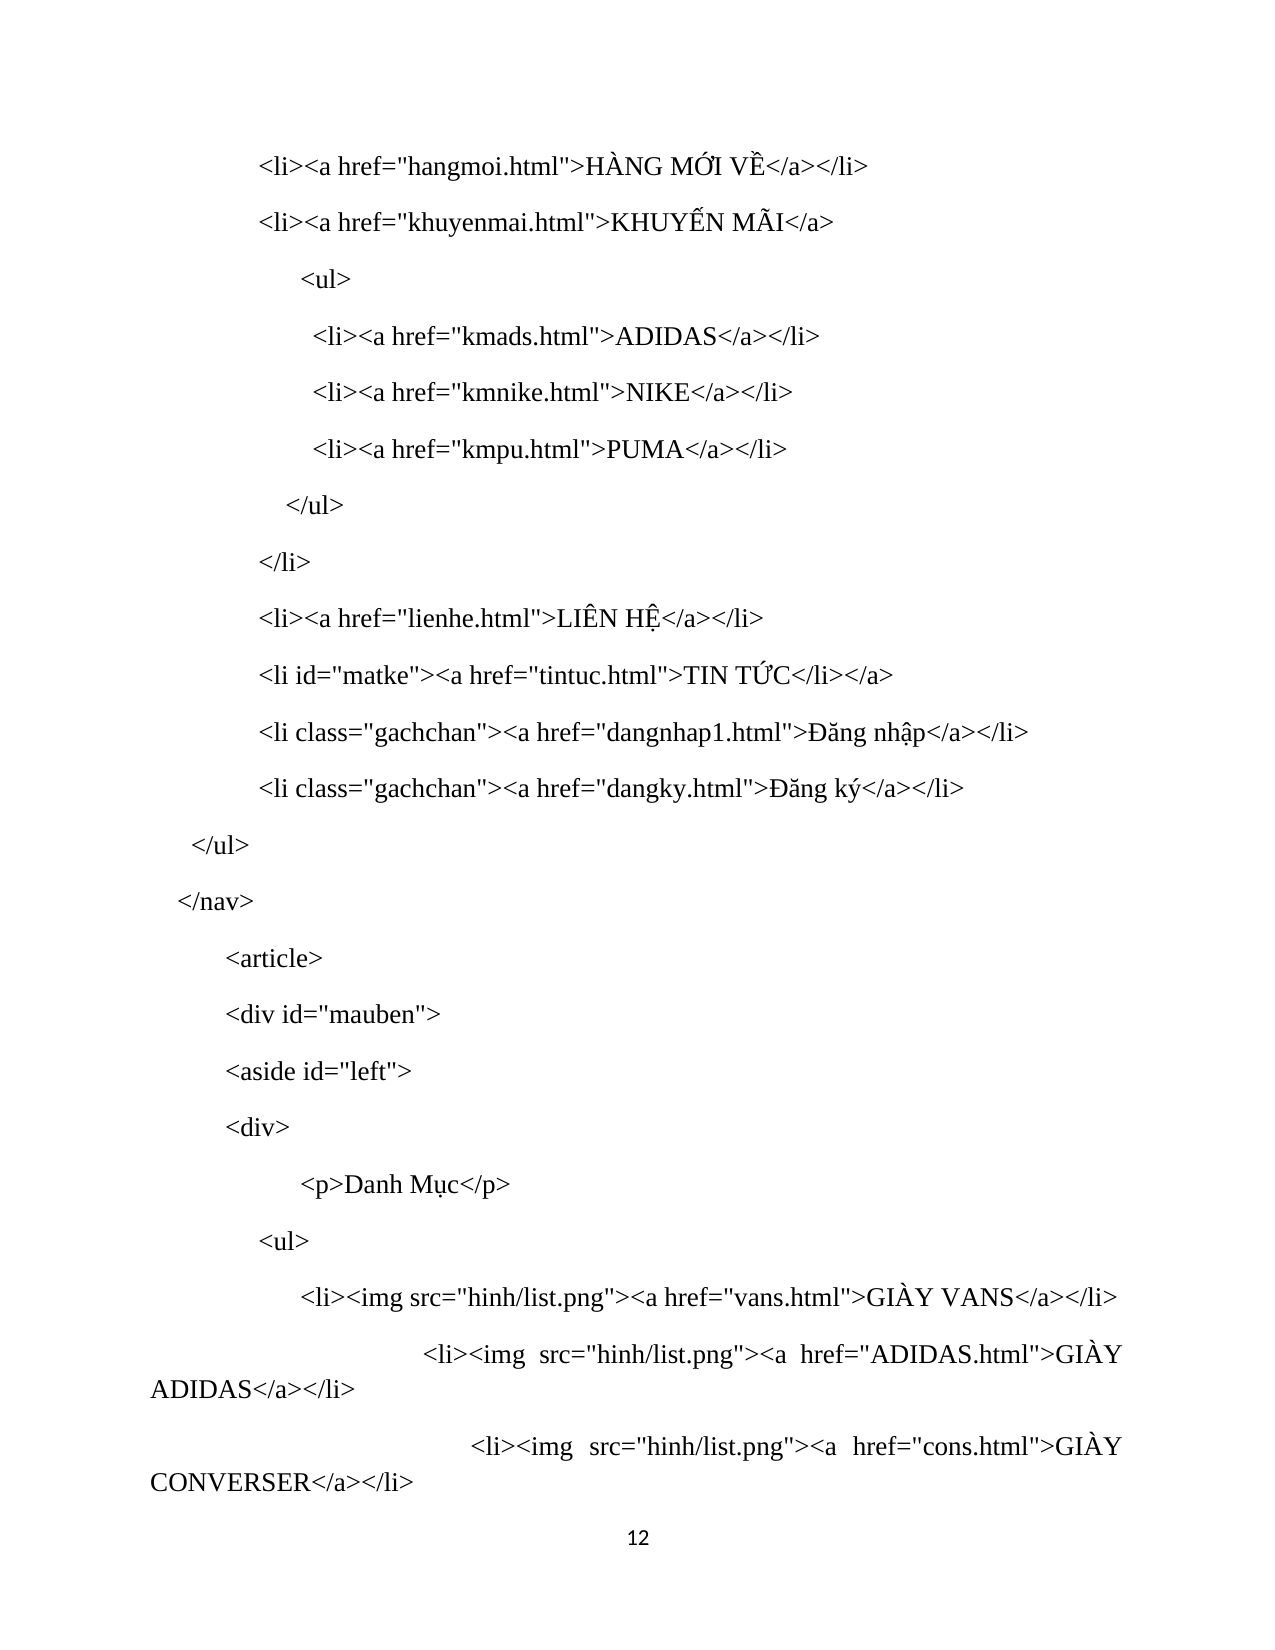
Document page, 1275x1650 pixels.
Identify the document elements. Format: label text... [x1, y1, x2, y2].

text </ul> [150, 489, 1125, 521]
text <li><a href="kmads.html">ADIDAS</a></li> [150, 320, 1125, 351]
text <ul> [150, 1225, 1125, 1256]
text <li class="gachchan"><a href="dangnhap1.html">Đăng nhập</a></li> [150, 716, 1125, 747]
text <li><img src="hinh/list.png"><a href="vans.html">GIÀY VANS</a></li> [150, 1281, 1125, 1312]
text <li><img src="hinh/list.png"><a href="ADIDAS.html">GIÀY ADIDAS</a></li> [150, 1338, 1125, 1405]
text <article> [150, 942, 1125, 973]
text <li><img src="hinh/list.png"><a href="cons.html">GIÀY CONVERSER</a></li> [150, 1430, 1125, 1497]
text <li><a href="kmpu.html">PUMA</a></li> [150, 433, 1125, 464]
text </nav> [150, 885, 1125, 916]
text </li> [150, 546, 1125, 577]
text <p>Danh Mục</p> [150, 1168, 1125, 1199]
text <ul> [150, 263, 1125, 294]
text <li><a href="kmnike.html">NIKE</a></li> [150, 376, 1125, 407]
text <li><a href="lienhe.html">LIÊN HỆ</a></li> [150, 602, 1125, 634]
text <li class="gachchan"><a href="dangky.html">Đăng ký</a></li> [150, 772, 1125, 803]
text <li><a href="khuyenmai.html">KHUYẾN MÃI</a> [150, 207, 1125, 238]
text <li id="matke"><a href="tintuc.html">TIN TỨC</li></a> [150, 659, 1125, 690]
text <li><a href="hangmoi.html">HÀNG MỚI VỀ</a></li> [150, 150, 1125, 181]
text <aside id="left"> [150, 1055, 1125, 1086]
text <div> [150, 1112, 1125, 1143]
text </ul> [150, 829, 1125, 860]
text <div id="mauben"> [150, 998, 1125, 1029]
